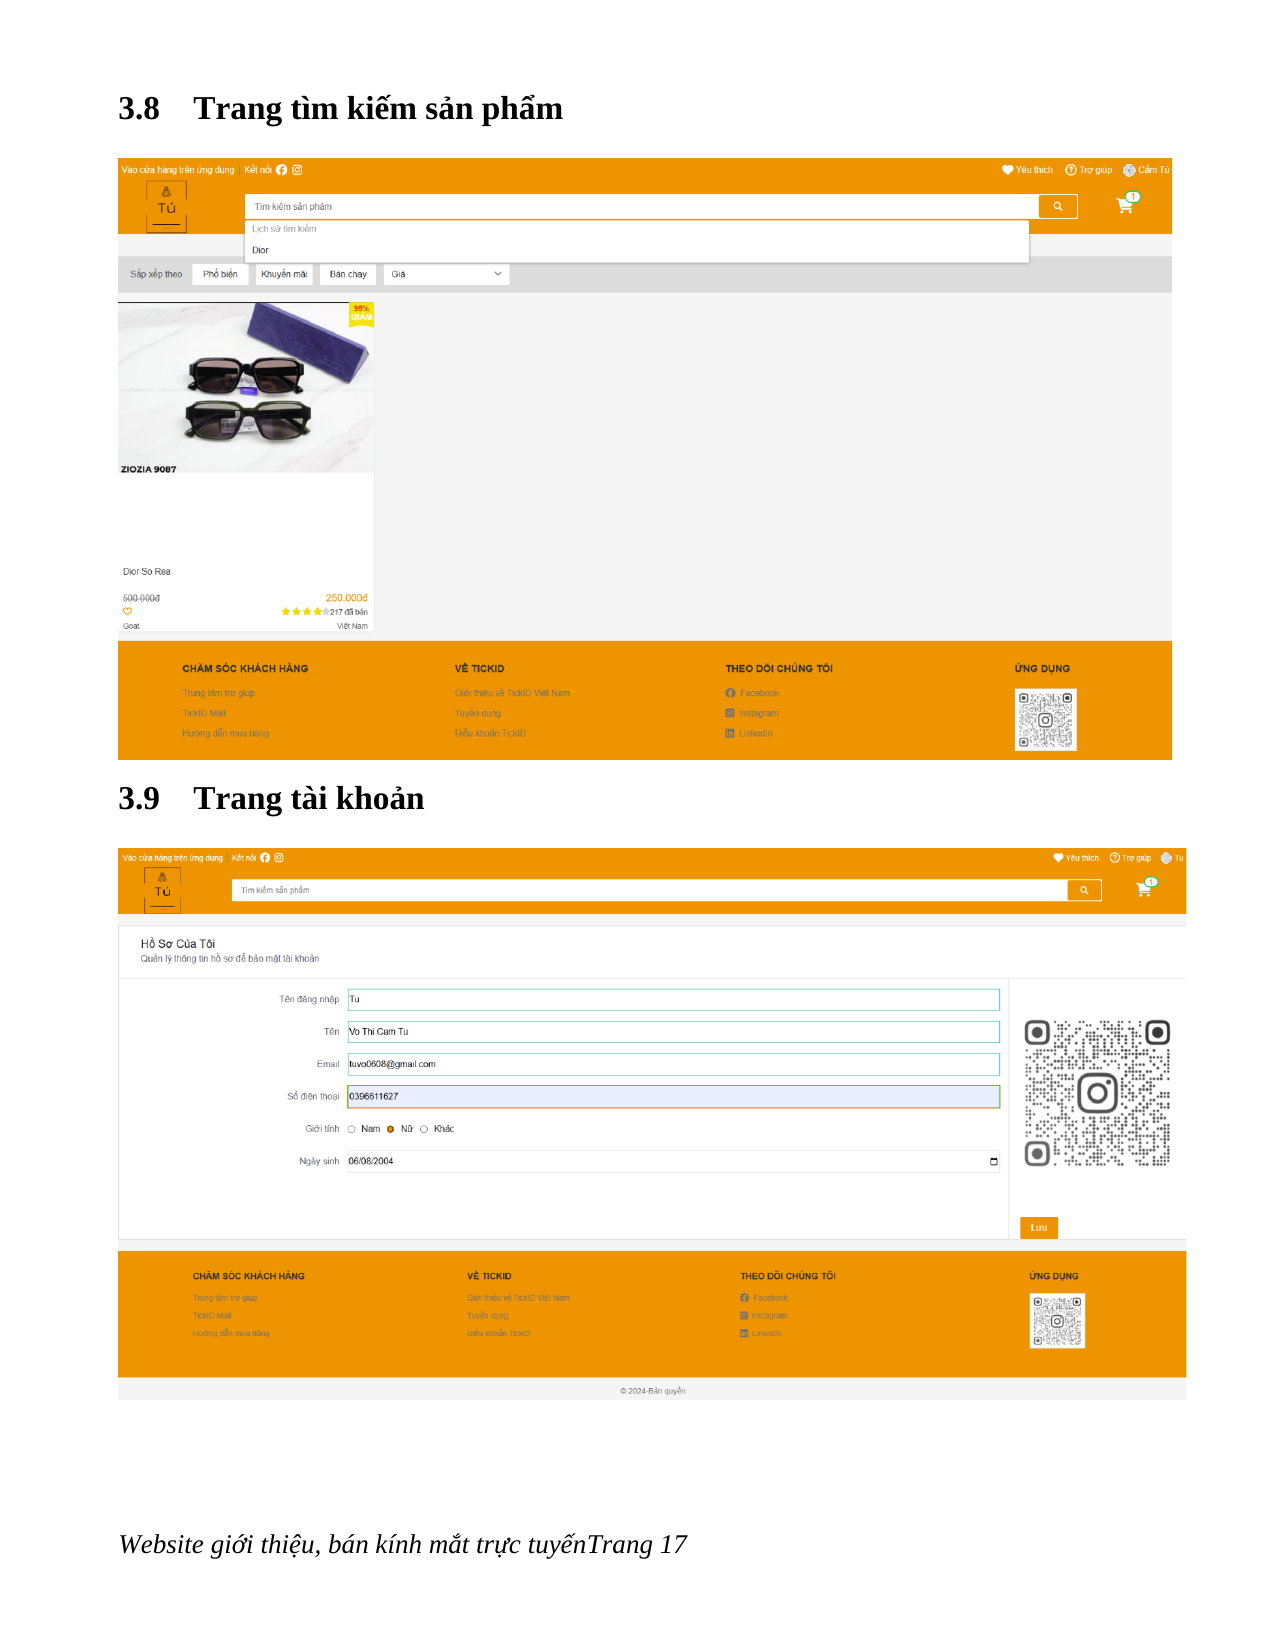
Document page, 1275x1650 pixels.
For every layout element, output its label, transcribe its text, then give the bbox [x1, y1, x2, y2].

picture [118, 848, 1187, 1400]
subtitle Trang tài khoản [118, 778, 1186, 816]
picture [118, 158, 1173, 760]
subtitle Trang tìm kiếm sản phẩm [118, 89, 1186, 127]
